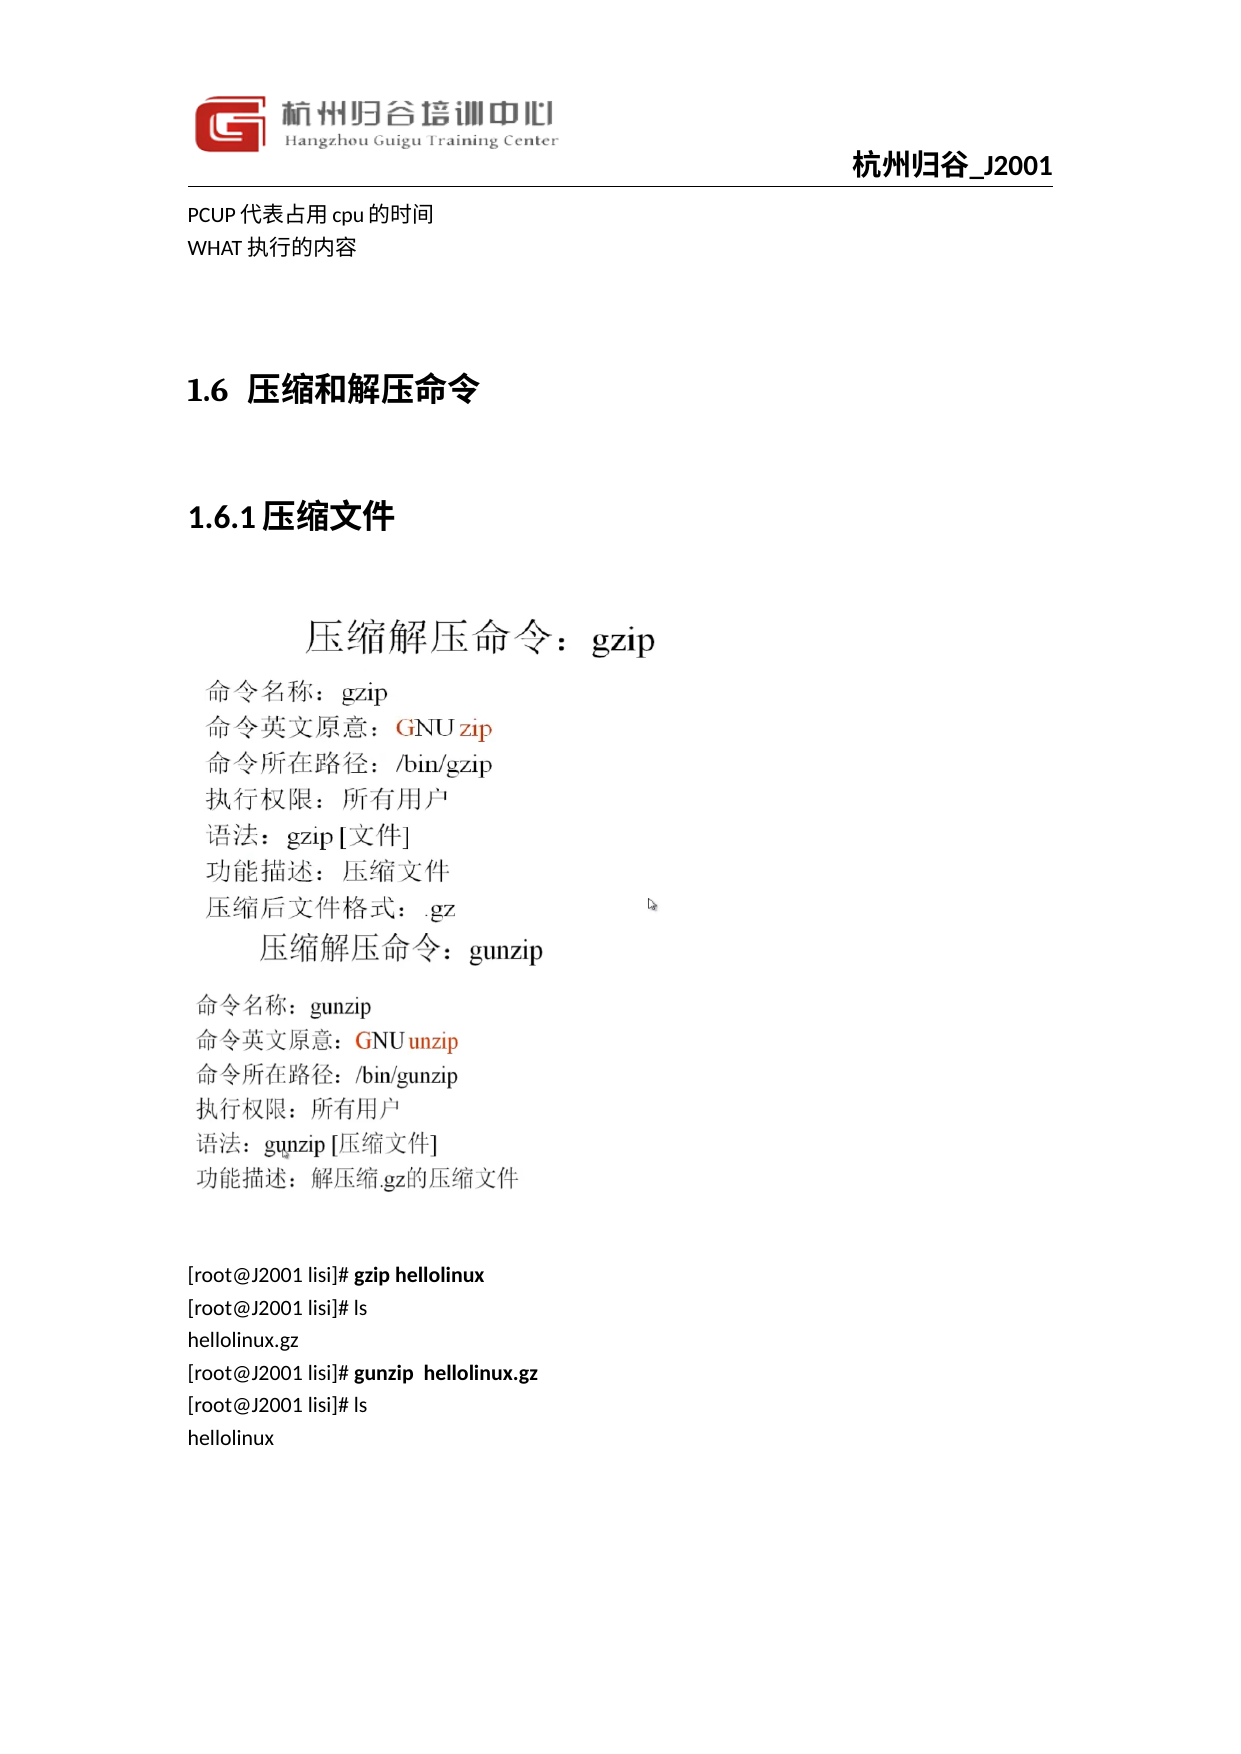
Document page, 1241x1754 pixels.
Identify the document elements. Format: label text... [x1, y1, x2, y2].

text [root@J2001 lisi]# ls [187, 1291, 1053, 1323]
subtitle 压缩和解压命令 [187, 354, 1053, 419]
text PCUP代表占用cpu的时间 [187, 197, 1053, 229]
text hellolinux.gz [187, 1323, 1053, 1356]
text [root@J2001 lisi]# ls [187, 1388, 1053, 1421]
text [root@J2001 lisi]# gunzip hellolinux.gz [187, 1356, 1053, 1388]
text hellolinux [187, 1421, 1053, 1453]
picture [187, 88, 604, 176]
text WHAT 执行的内容 [187, 229, 1053, 262]
picture [187, 933, 604, 1199]
subtitle 压缩文件 [187, 481, 1053, 546]
picture [187, 608, 716, 931]
text [root@J2001 lisi]# gzip hellolinux [187, 1258, 1053, 1291]
